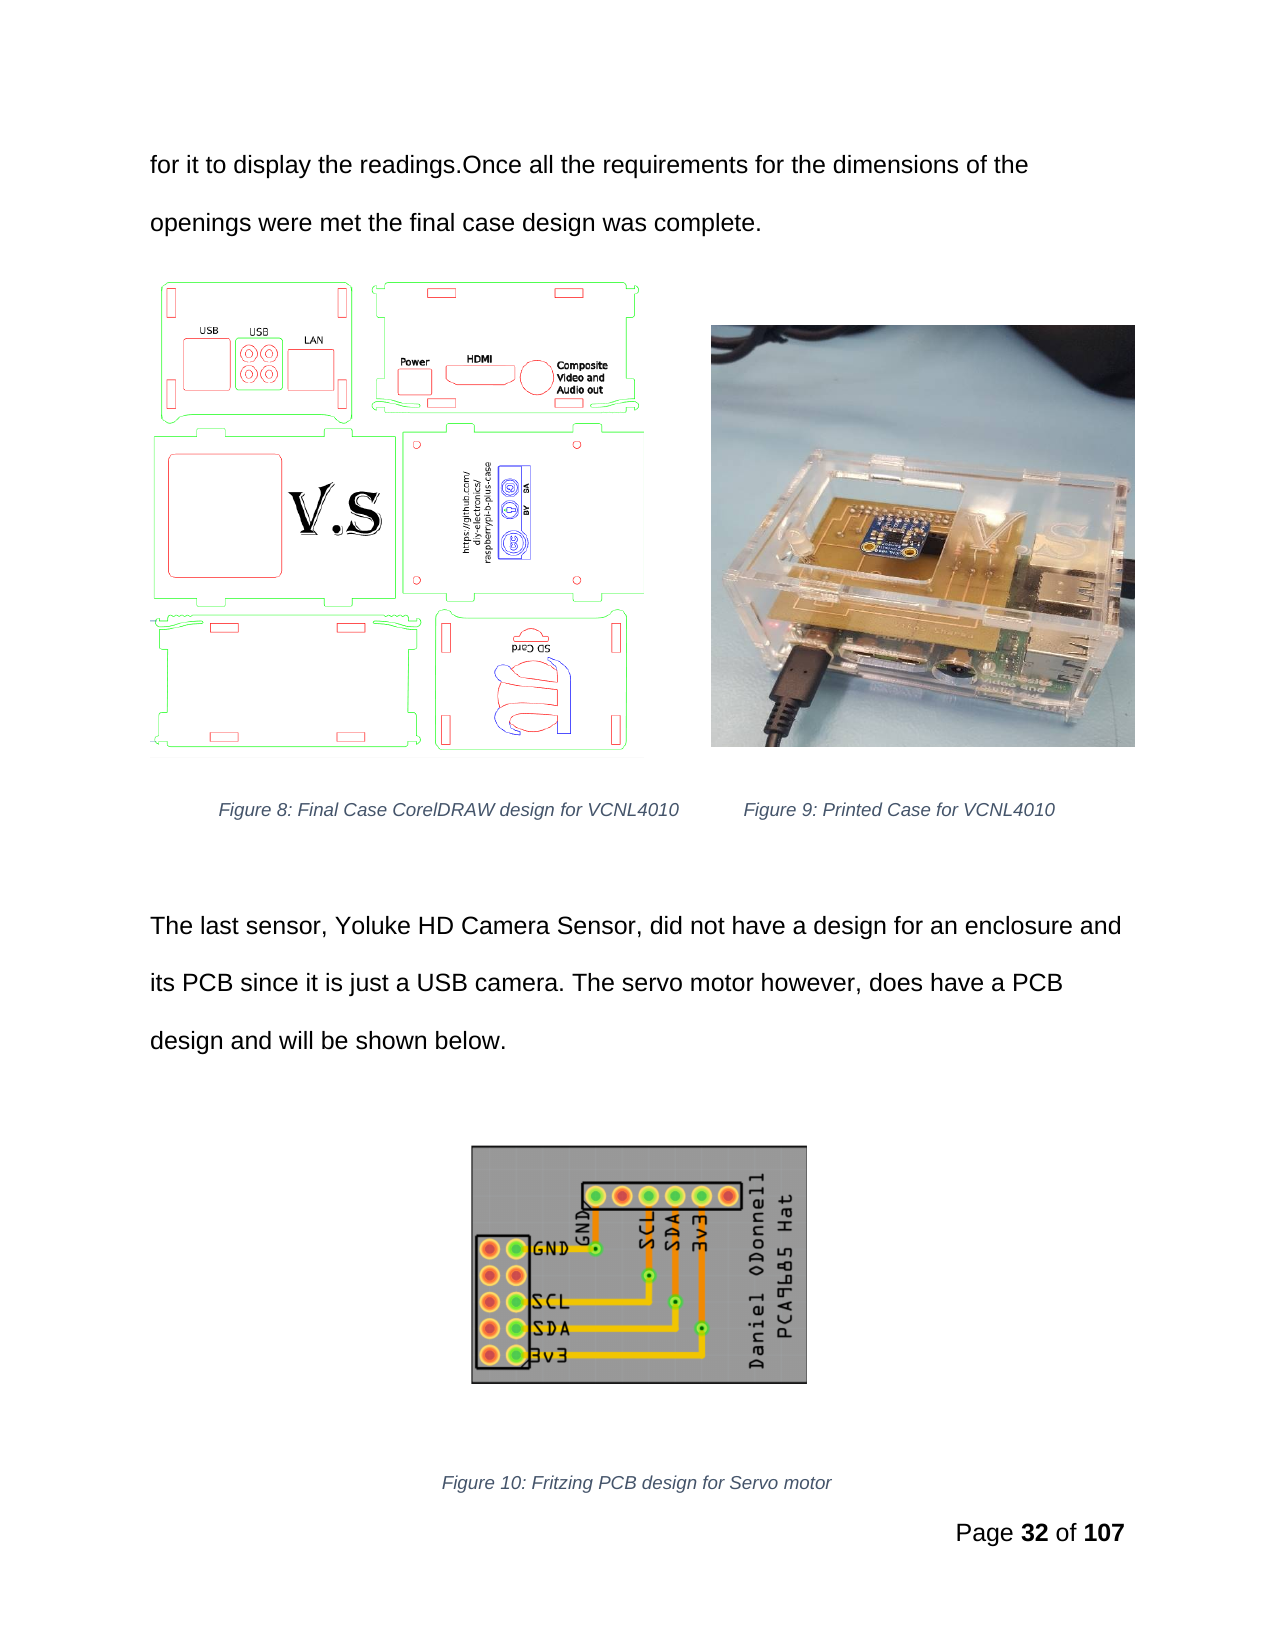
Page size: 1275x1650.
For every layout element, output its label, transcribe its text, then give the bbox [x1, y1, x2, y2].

text Figure 8: Final Case CorelDRAW design for VCNL4010 Figure 9: Printed Case for VCNL4010 [150, 798, 1125, 820]
picture [150, 277, 644, 758]
text The last sensor, Yoluke HD Camera Sensor, did not have a design for an enclosure and its PCB since it is just a USB camera. The servo motor however, does have a PCB design and will be shown below. [150, 911, 1125, 1054]
picture [472, 1146, 807, 1384]
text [150, 150, 1125, 236]
text Figure 10: Fritzing PCB design for Servo motor [150, 1472, 1125, 1493]
picture [711, 325, 1135, 747]
